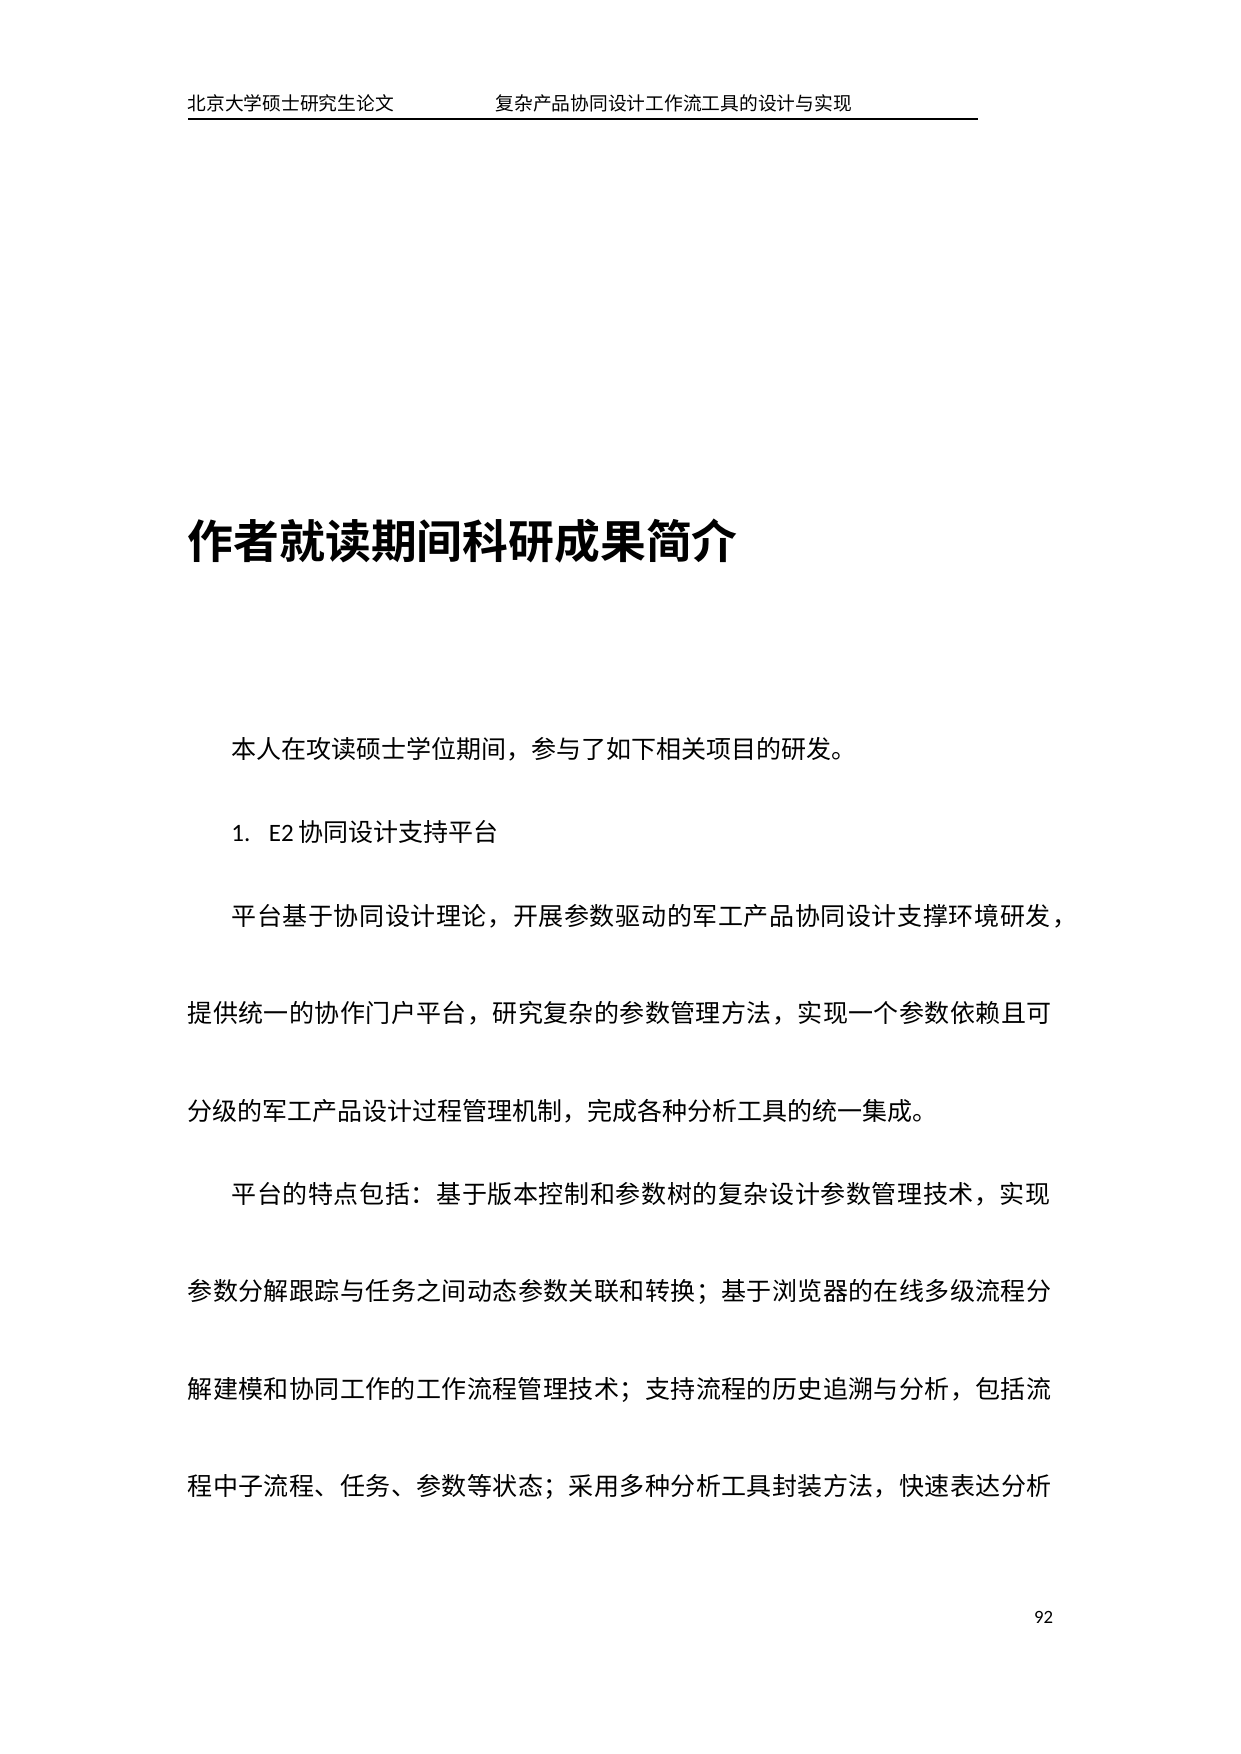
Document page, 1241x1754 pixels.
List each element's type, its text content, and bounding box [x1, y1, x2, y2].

subtitle 作者就读期间科研成果简介 [187, 490, 1053, 587]
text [187, 1160, 1053, 1517]
list E2协同设计支持平台 [231, 798, 1053, 863]
text 平台基于协同设计理论，开展参数驱动的军工产品协同设计支撑环境研发，提供统一的协作门户平台，研究复杂的参数管理方法，实现一个参数依赖且可分级的军工产品设计过程管理机制，完成各种分析工具的统一集成。 [187, 882, 1053, 1142]
text 本人在攻读硕士学位期间，参与了如下相关项目的研发。 [187, 715, 1053, 780]
